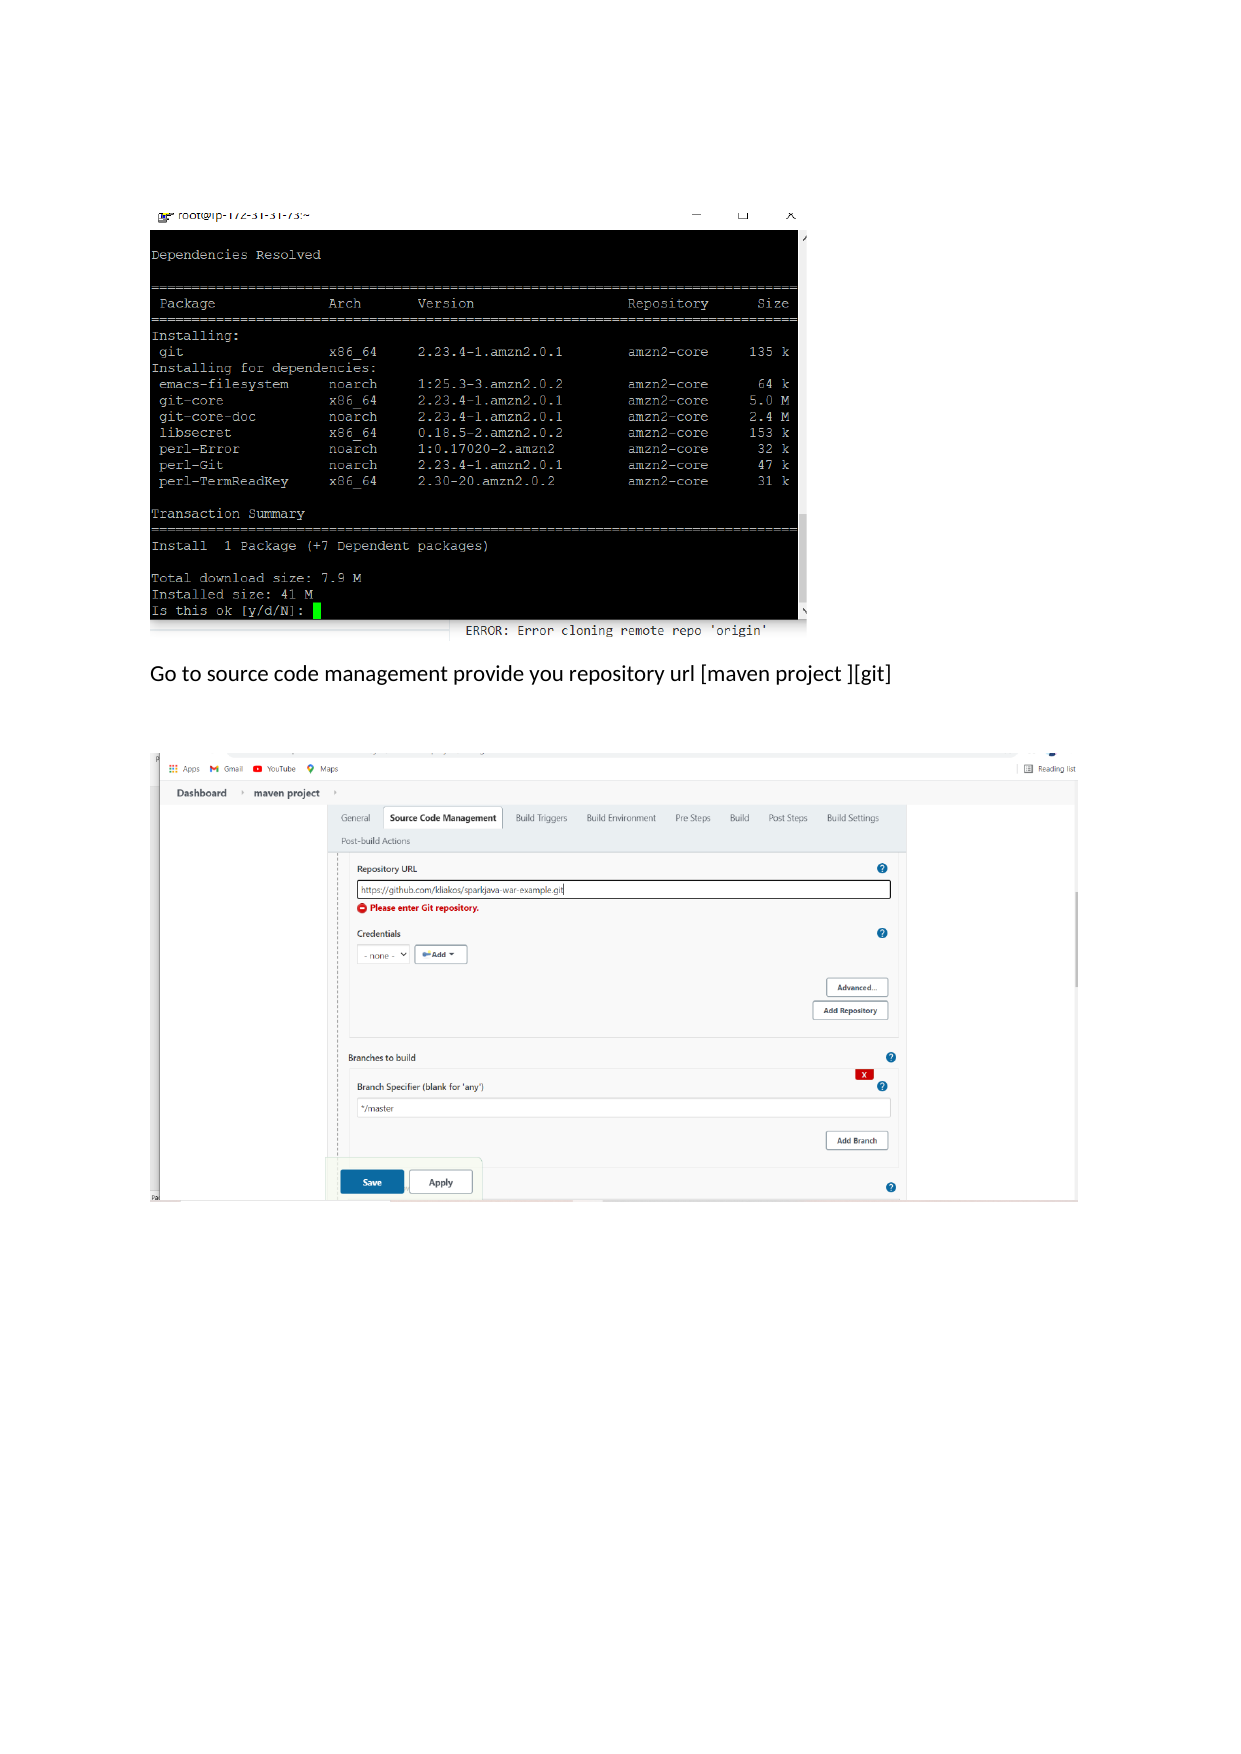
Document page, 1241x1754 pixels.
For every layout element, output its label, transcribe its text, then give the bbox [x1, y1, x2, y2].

text Go to source code management provide you repository url [maven project ][git] [150, 659, 1090, 688]
picture [150, 213, 807, 641]
picture [150, 753, 1078, 1202]
